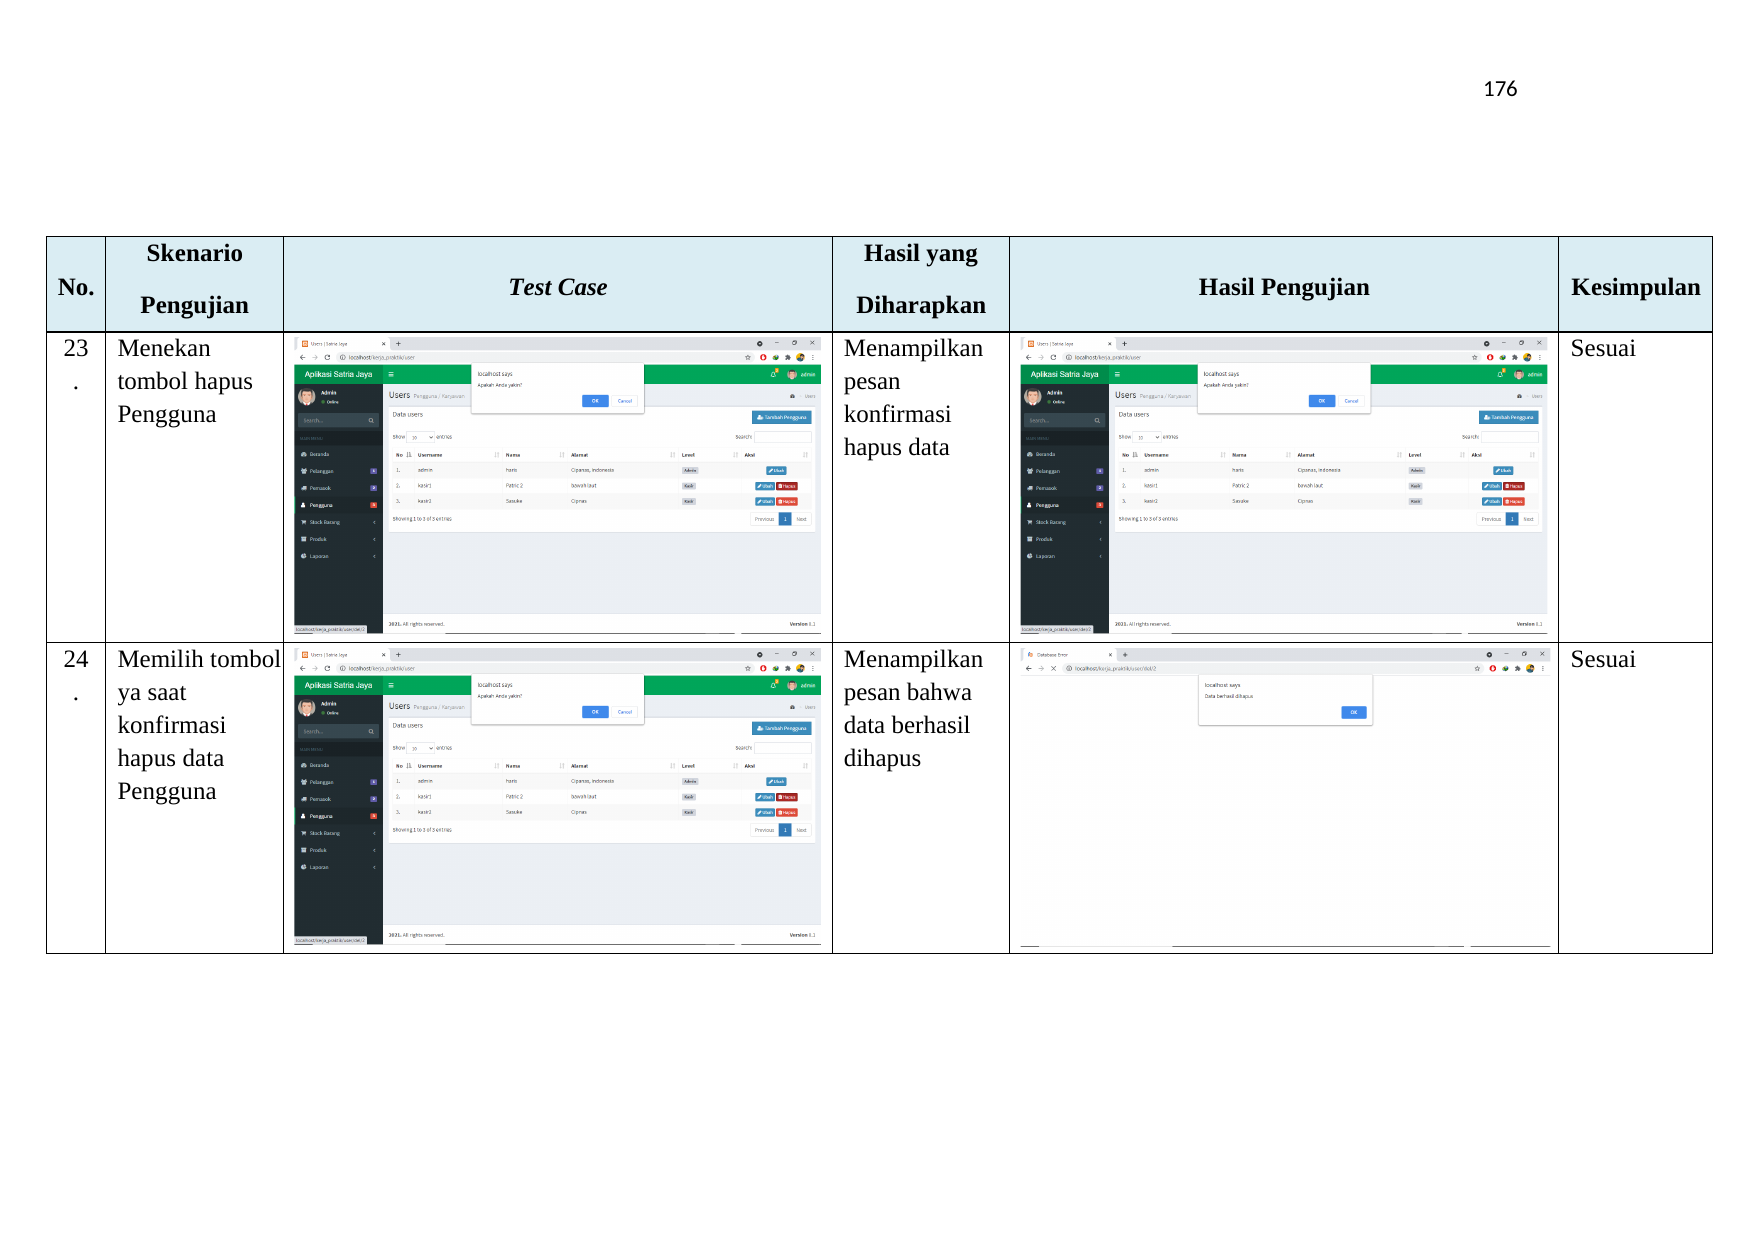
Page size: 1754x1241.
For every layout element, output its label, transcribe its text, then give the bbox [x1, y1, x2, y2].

table_cell Menekan tombol hapus Pengguna [106, 333, 283, 642]
table_cell [1010, 643, 1558, 952]
table_cell Memilih tombol ya saat konfirmasi hapus data Pengguna [106, 643, 283, 952]
table_cell Menampilkan pesan bahwa data berhasil dihapus [833, 643, 1009, 952]
picture [1020, 648, 1551, 947]
table_header Kesimpulan [1559, 237, 1712, 331]
table_header Test Case [284, 237, 832, 331]
table_header No. [47, 237, 105, 331]
table_cell [284, 643, 832, 952]
picture [1020, 337, 1548, 634]
table_header Hasil yang Diharapkan [833, 237, 1009, 331]
table_cell 24. [47, 643, 105, 952]
picture [294, 648, 821, 945]
table_cell [284, 333, 832, 642]
table_cell 23. [47, 333, 105, 642]
table_cell Menampilkan pesan konfirmasi hapus data [833, 333, 1009, 642]
picture [294, 337, 821, 634]
table_cell [1010, 333, 1558, 642]
table_header Hasil Pengujian [1010, 237, 1558, 331]
table_header Skenario Pengujian [106, 237, 283, 331]
table_cell Sesuai [1559, 333, 1712, 642]
table_cell Sesuai [1559, 643, 1712, 952]
